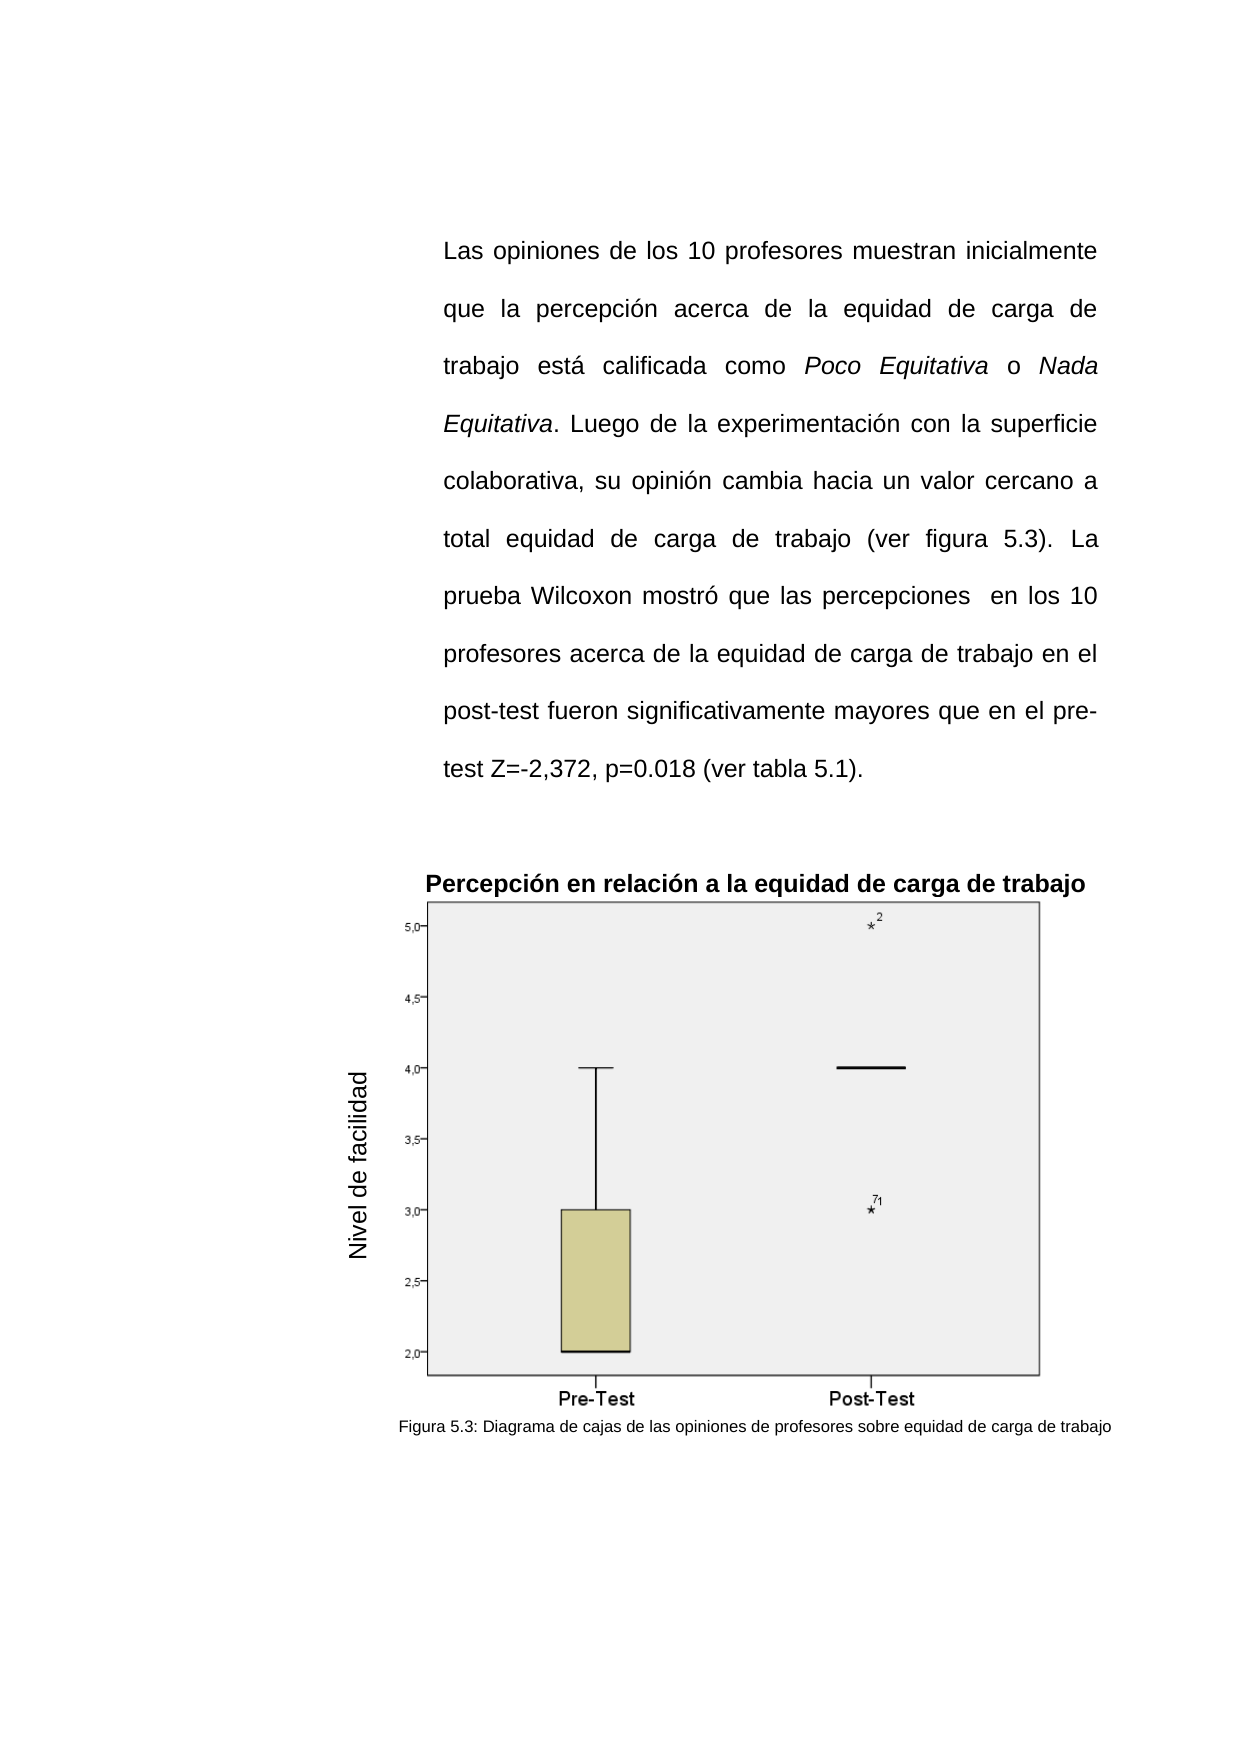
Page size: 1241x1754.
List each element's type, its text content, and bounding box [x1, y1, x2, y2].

table_cell Figura 5.3: Diagrama de cajas de las opiniones de profesores sobre equidad de carga de trabajo [387, 898, 1125, 1436]
picture [398, 897, 1047, 1417]
table_cell Nivel de facilidad [328, 898, 387, 1436]
table_header Percepción en relación a la equidad de carga de trabajo [328, 869, 1125, 897]
text Las opiniones de los 10 profesores muestran inicialmente que la percepción acerca de la equidad de carga de trabajo está calificada como Poco Equitativa o Nada Equitativa. Luego de la experimentación con la superficie colaborativa, su opinión cambia hacia un valor cercano a total equidad de carga de trabajo (ver figura 5.3). La prueba Wilcoxon mostró que las percepciones en los 10 profesores acerca de la equidad de carga de trabajo en el post-test fueron significativamente mayores que en el pre-test Z=-2,372, p=0.018 (ver tabla 5.1). [443, 236, 1098, 782]
